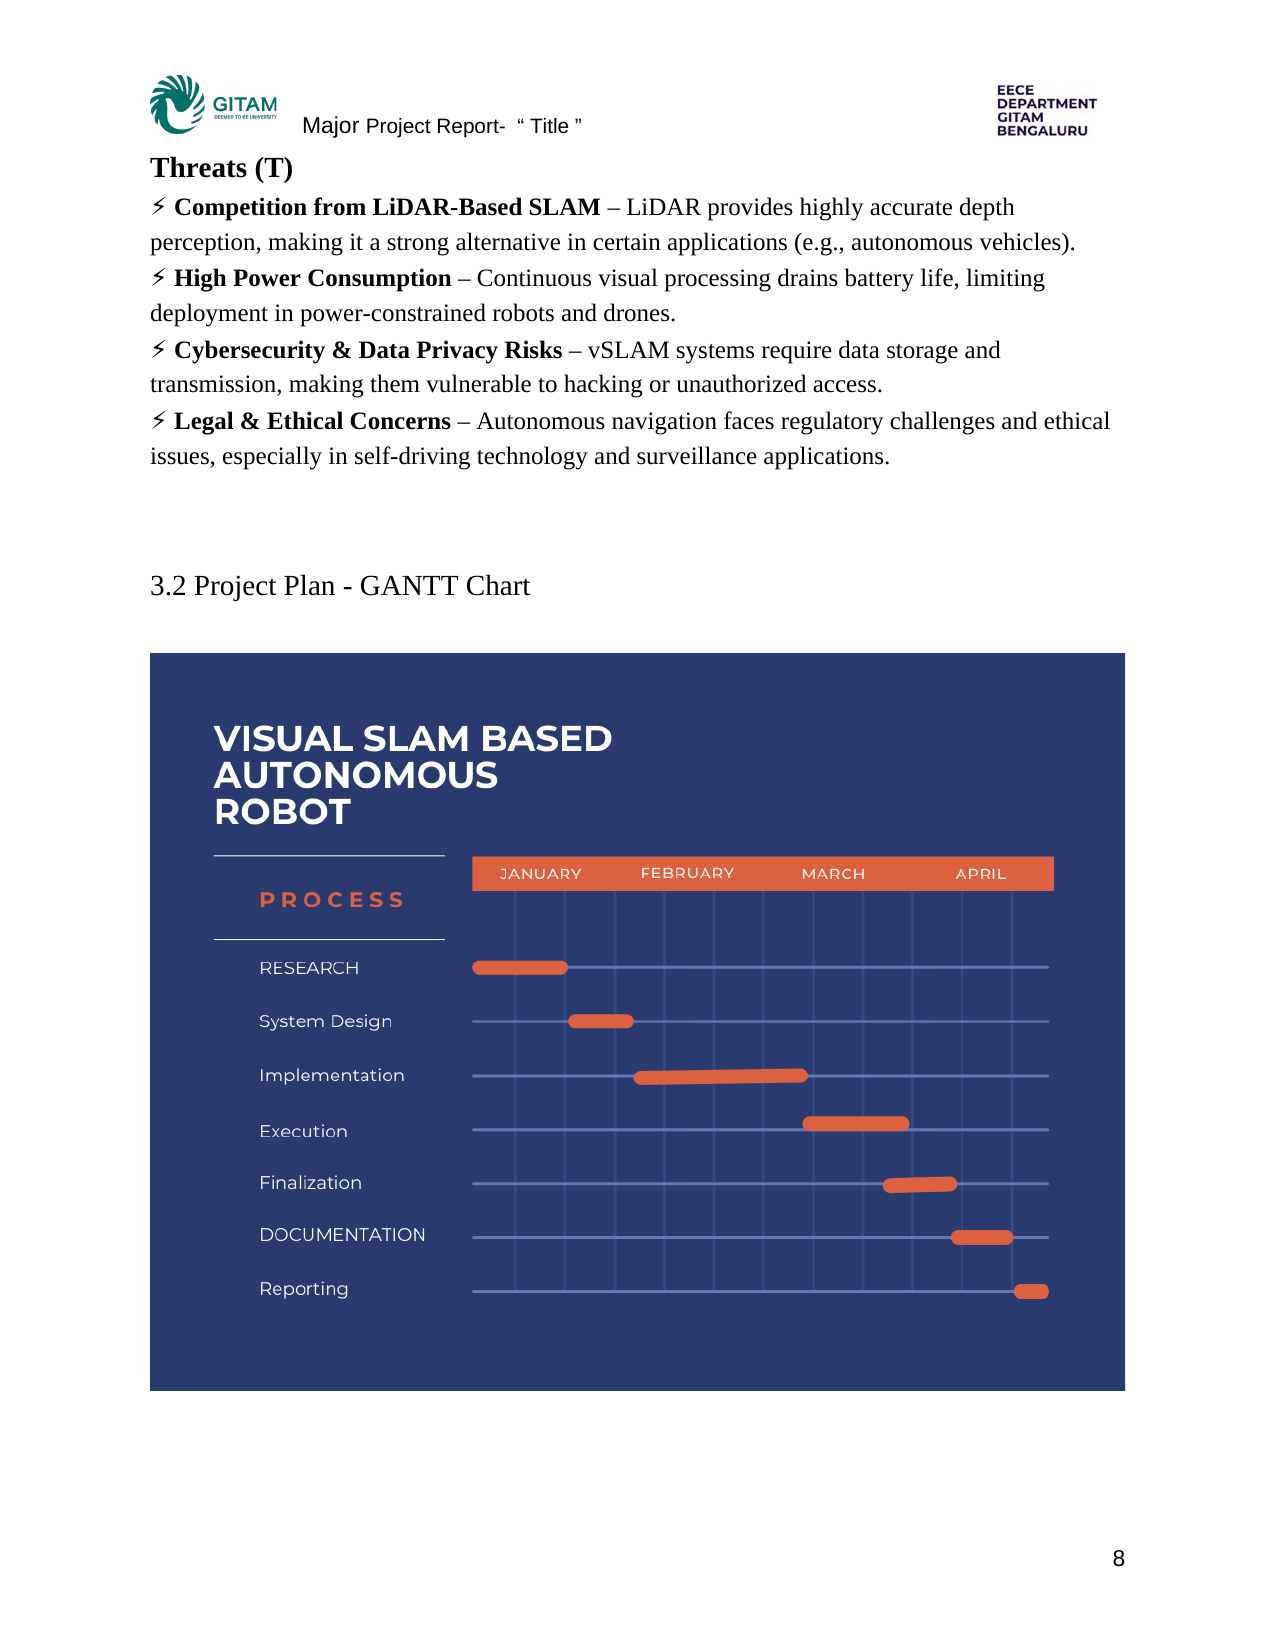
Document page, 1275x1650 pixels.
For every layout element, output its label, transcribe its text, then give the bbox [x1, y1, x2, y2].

picture [150, 653, 1125, 1391]
picture [993, 78, 1105, 141]
text ⚡ High Power Consumption – Continuous visual processing drains battery life, limiting deployment in power-constrained robots and drones. [150, 260, 1125, 327]
picture [150, 75, 277, 134]
text Threats (T) [150, 150, 1125, 183]
subtitle 3.2 Project Plan - GANTT Chart [150, 568, 1125, 601]
text ⚡ Competition from LiDAR-Based SLAM – LiDAR provides highly accurate depth perception, making it a strong alternative in certain applications (e.g., autonomous vehicles). [150, 188, 1125, 256]
text ⚡ Legal & Ethical Concerns – Autonomous navigation faces regulatory challenges and ethical issues, especially in self-driving technology and surveillance applications. [150, 403, 1125, 470]
text ⚡ Cybersecurity & Data Privacy Risks – vSLAM systems require data storage and transmission, making them vulnerable to hacking or unauthorized access. [150, 331, 1125, 398]
